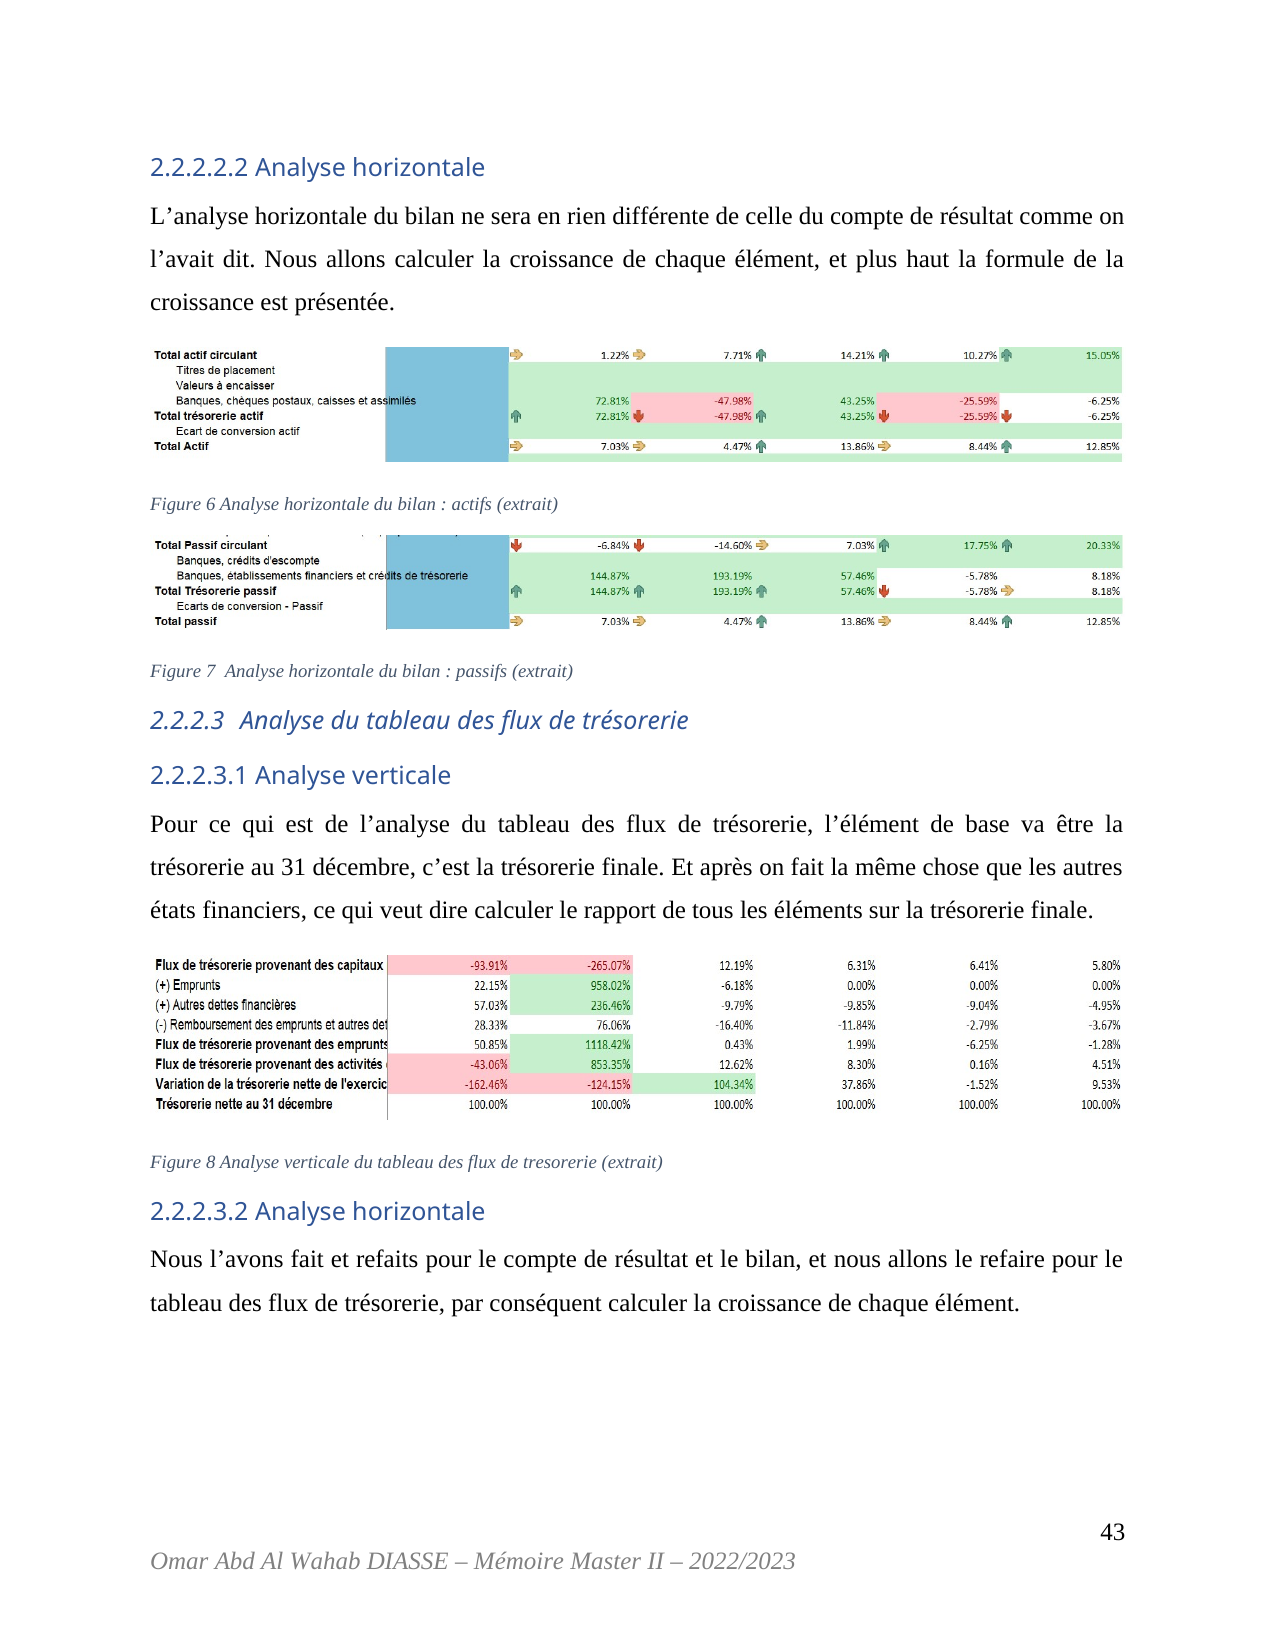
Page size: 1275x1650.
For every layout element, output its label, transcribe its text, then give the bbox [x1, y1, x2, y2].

text Figure 8 Analyse verticale du tableau des flux de tresorerie (extrait) [150, 1151, 1125, 1173]
text L’analyse horizontale du bilan ne sera en rien différente de celle du compte de résultat comme on l’avait dit. Nous allons calculer la croissance de chaque élément, et plus haut la formule de la croissance est présentée. [150, 201, 1125, 316]
text Figure 7 Analyse horizontale du bilan : passifs (extrait) [150, 660, 1125, 682]
subtitle Analyse verticale [150, 758, 1125, 792]
picture [150, 347, 1127, 462]
subtitle Analyse horizontale [150, 1193, 1125, 1227]
text Pour ce qui est de l’analyse du tableau des flux de trésorerie, l’élément de base va être la trésorerie au 31 décembre, c’est la trésorerie finale. Et après on fait la même chose que les autres états financiers, ce qui veut dire calculer le rapport de tous les éléments sur la trésorerie finale. [150, 809, 1125, 924]
picture [150, 535, 1125, 630]
text Figure 6 Analyse horizontale du bilan : actifs (extrait) [150, 493, 1125, 515]
text Nous l’avons fait et refaits pour le compte de résultat et le bilan, et nous allons le refaire pour le tableau des flux de trésorerie, par conséquent calculer la croissance de chaque élément. [150, 1244, 1125, 1316]
picture [150, 955, 1124, 1120]
subtitle Analyse horizontale [150, 150, 1125, 184]
subtitle Analyse du tableau des flux de trésorerie [150, 703, 1125, 737]
